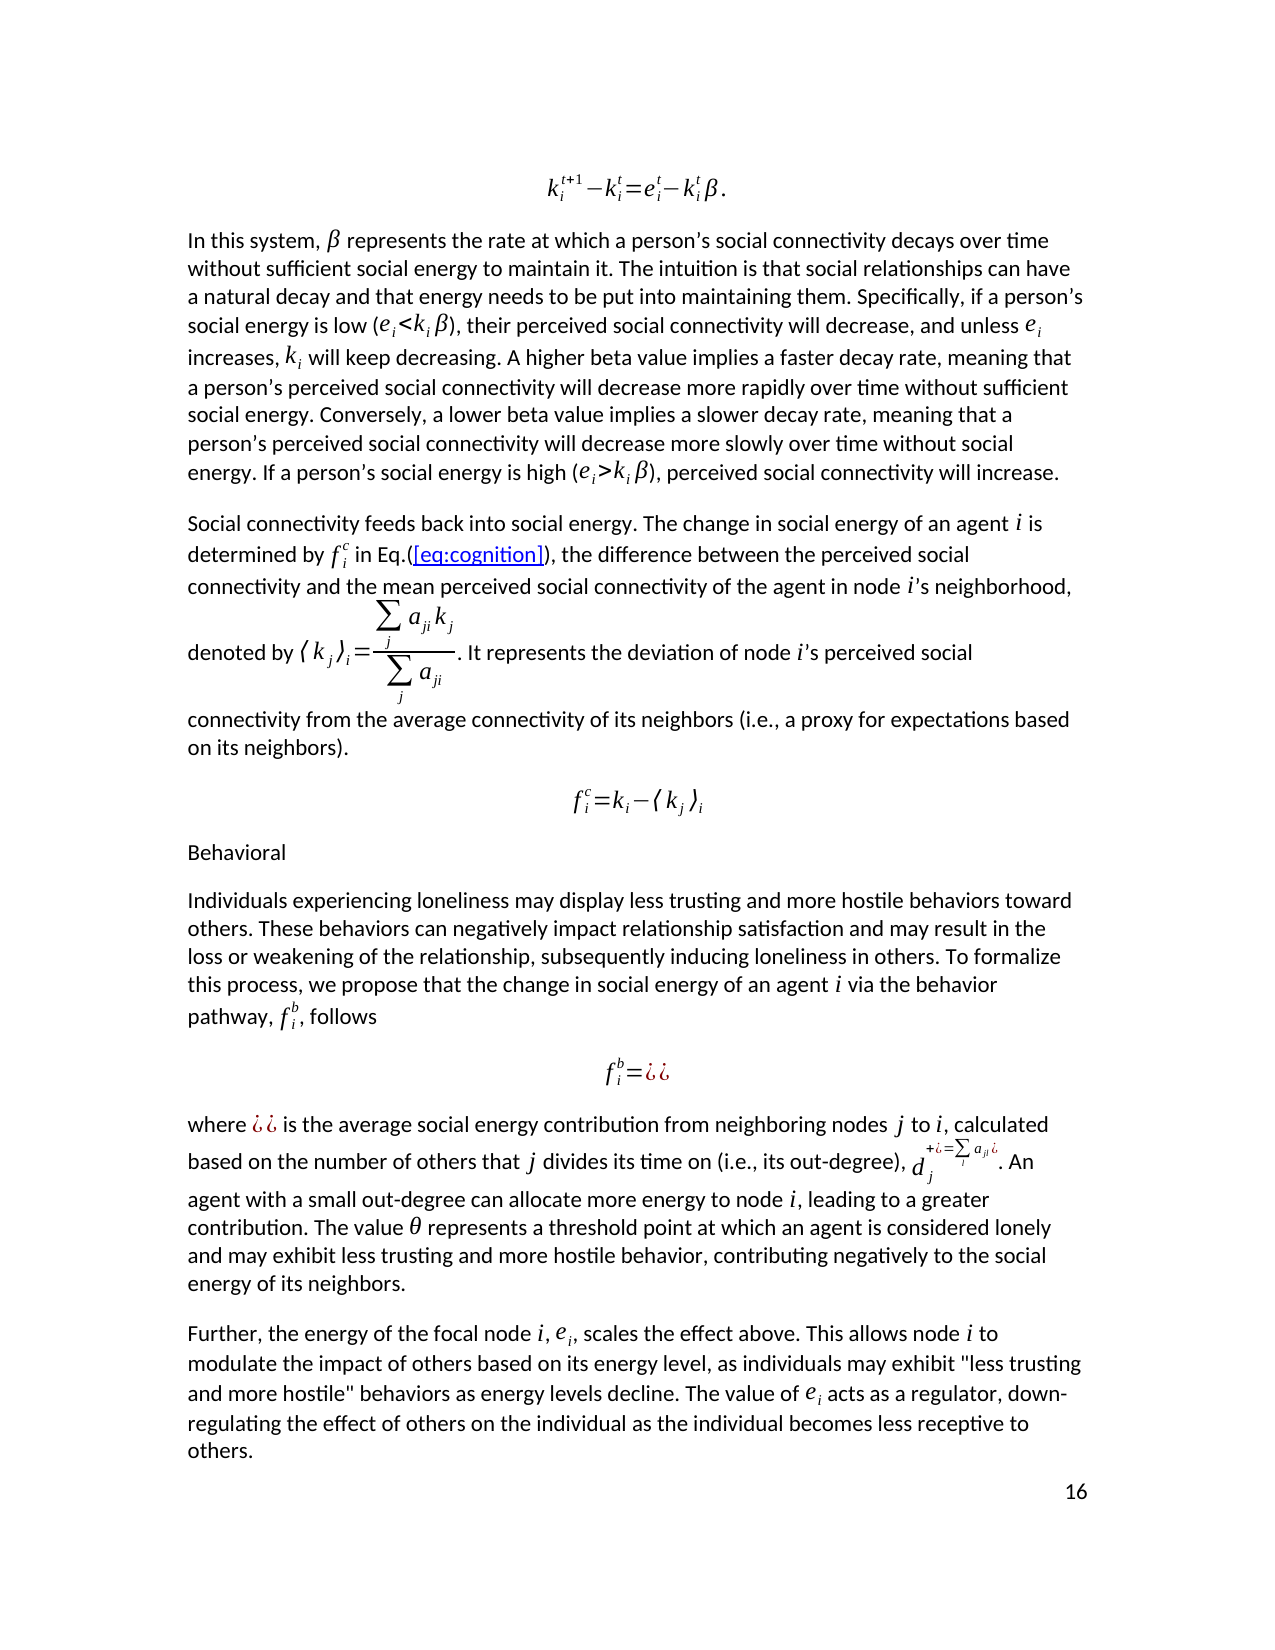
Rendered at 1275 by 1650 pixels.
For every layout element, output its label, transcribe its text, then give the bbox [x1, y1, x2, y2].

text Individuals experiencing loneliness may display less trusting and more hostile behaviors toward others. These behaviors can negatively impact relationship satisfaction and may result in the loss or weakening of the relationship, subsequently inducing loneliness in others. To formalize this process, we propose that the change in social energy of an agent via the behavior pathway, , follows [187, 886, 1087, 1033]
text where is the average social energy contribution from neighboring nodes to , calculated based on the number of others that divides its time on (i.e., its out-degree), . An agent with a small out-degree can allocate more energy to node , leading to a greater contribution. The value represents a threshold point at which an agent is considered lonely and may exhibit less trusting and more hostile behavior, contributing negatively to the social energy of its neighbors. [187, 1110, 1087, 1297]
text Social connectivity feeds back into social energy. The change in social energy of an agent is determined by in Eq.([eq:cognition]), the difference between the perceived social connectivity and the mean perceived social connectivity of the agent in node ’s neighborhood, denoted by . It represents the deviation of node ’s perceived social connectivity from the average connectivity of its neighbors (i.e., a proxy for expectations based on its neighbors). [187, 509, 1087, 761]
text In this system, represents the rate at which a person’s social connectivity decays over time without sufficient social energy to maintain it. The intuition is that social relationships can have a natural decay and that energy needs to be put into maintaining them. Specifically, if a person’s social energy is low (), their perceived social connectivity will decrease, and unless increases, will keep decreasing. A higher beta value implies a faster decay rate, meaning that a person’s perceived social connectivity will decrease more rapidly over time without sufficient social energy. Conversely, a lower beta value implies a slower decay rate, meaning that a person’s perceived social connectivity will decrease more slowly over time without social energy. If a person’s social energy is high (), perceived social connectivity will increase. [187, 226, 1087, 488]
text Further, the energy of the focal node , , scales the effect above. This allows node to modulate the impact of others based on its energy level, as individuals may exhibit "less trusting and more hostile" behaviors as energy levels decline. The value of acts as a regulator, down-regulating the effect of others on the individual as the individual becomes less receptive to others. [187, 1318, 1087, 1465]
text Behavioral [187, 838, 1087, 866]
